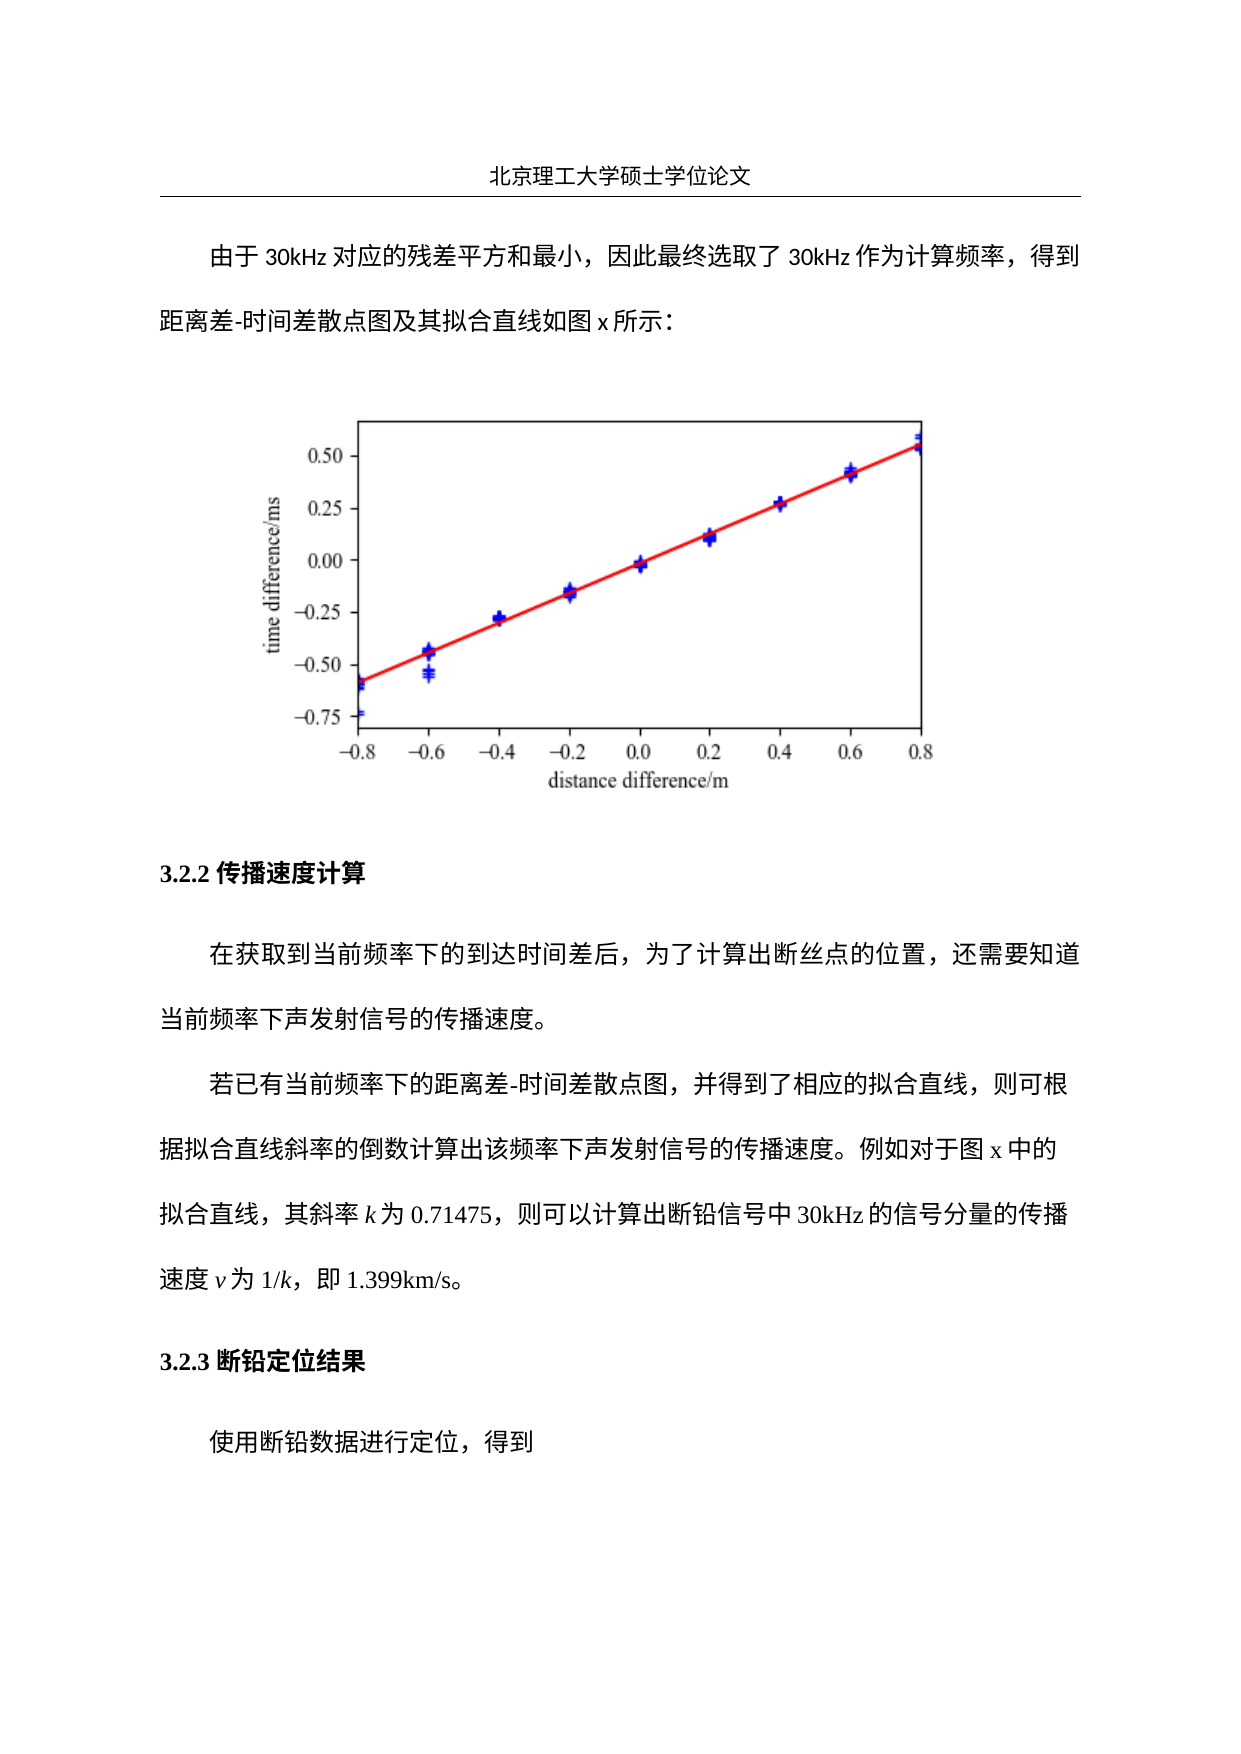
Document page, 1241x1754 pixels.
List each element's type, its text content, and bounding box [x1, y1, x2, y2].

text 3.2.2 传播速度计算 [159, 839, 1081, 904]
picture [245, 368, 995, 818]
text 使用断铅数据进行定位，得到 [159, 1408, 1081, 1473]
text 在获取到当前频率下的到达时间差后，为了计算出断丝点的位置，还需要知道当前频率下声发射信号的传播速度。 [159, 921, 1081, 1051]
text 若已有当前频率下的距离差-时间差散点图，并得到了相应的拟合直线，则可根据拟合直线斜率的倒数计算出该频率下声发射信号的传播速度。例如对于图x中的拟合直线，其斜率k为0.71475，则可以计算出断铅信号中30kHz的信号分量的传播速度v为1/k，即1.399km/s。 [159, 1051, 1081, 1311]
list 由于30kHz对应的残差平方和最小，因此最终选取了30kHz作为计算频率，得到距离差-时间差散点图及其拟合直线如图x所示： [159, 222, 1081, 352]
text 3.2.3 断铅定位结果 [159, 1327, 1081, 1392]
